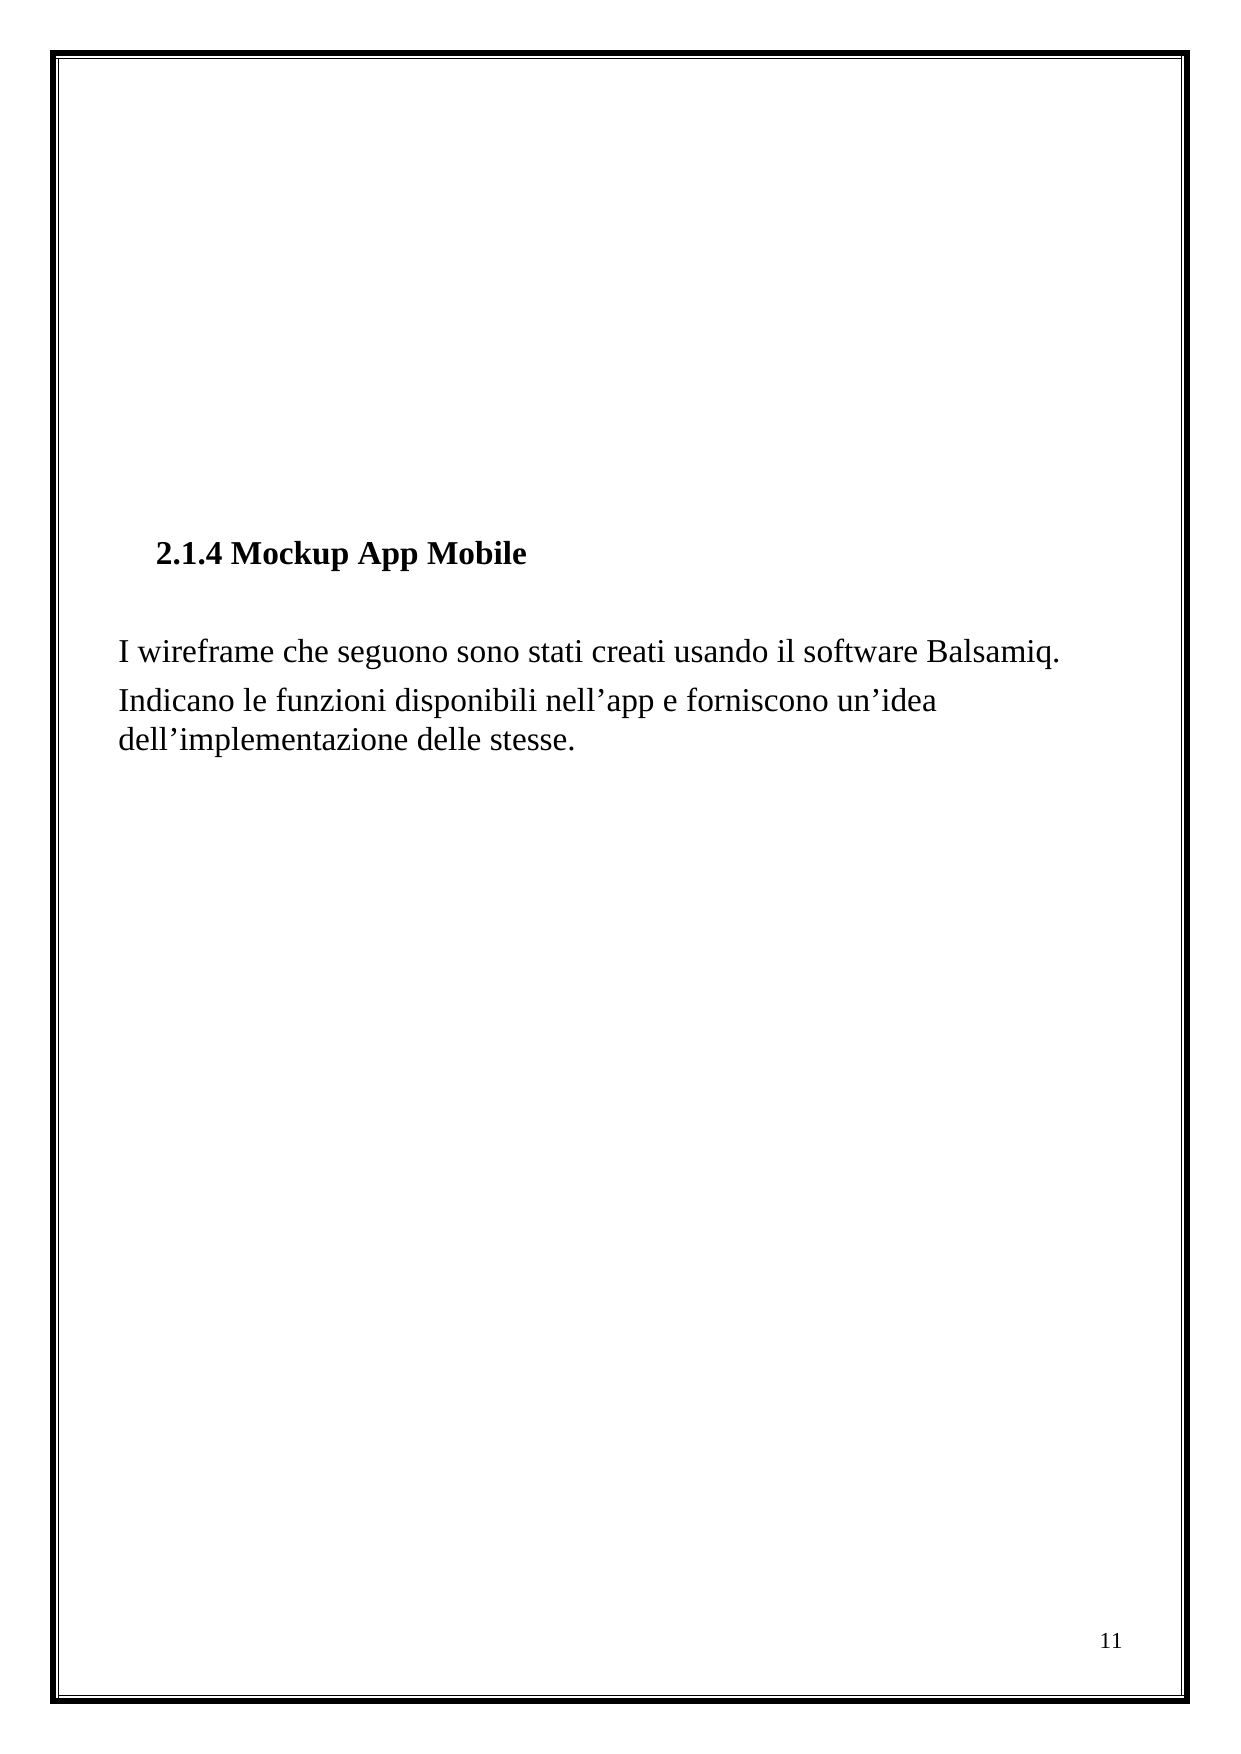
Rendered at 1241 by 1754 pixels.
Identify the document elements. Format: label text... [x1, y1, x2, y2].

text I wireframe che seguono sono stati creati usando il software Balsamiq. [118, 632, 1122, 670]
subtitle Mockup App Mobile [156, 533, 1122, 572]
text Indicano le funzioni disponibili nell’app e forniscono un’idea dell’implementazione delle stesse. [118, 681, 1122, 757]
